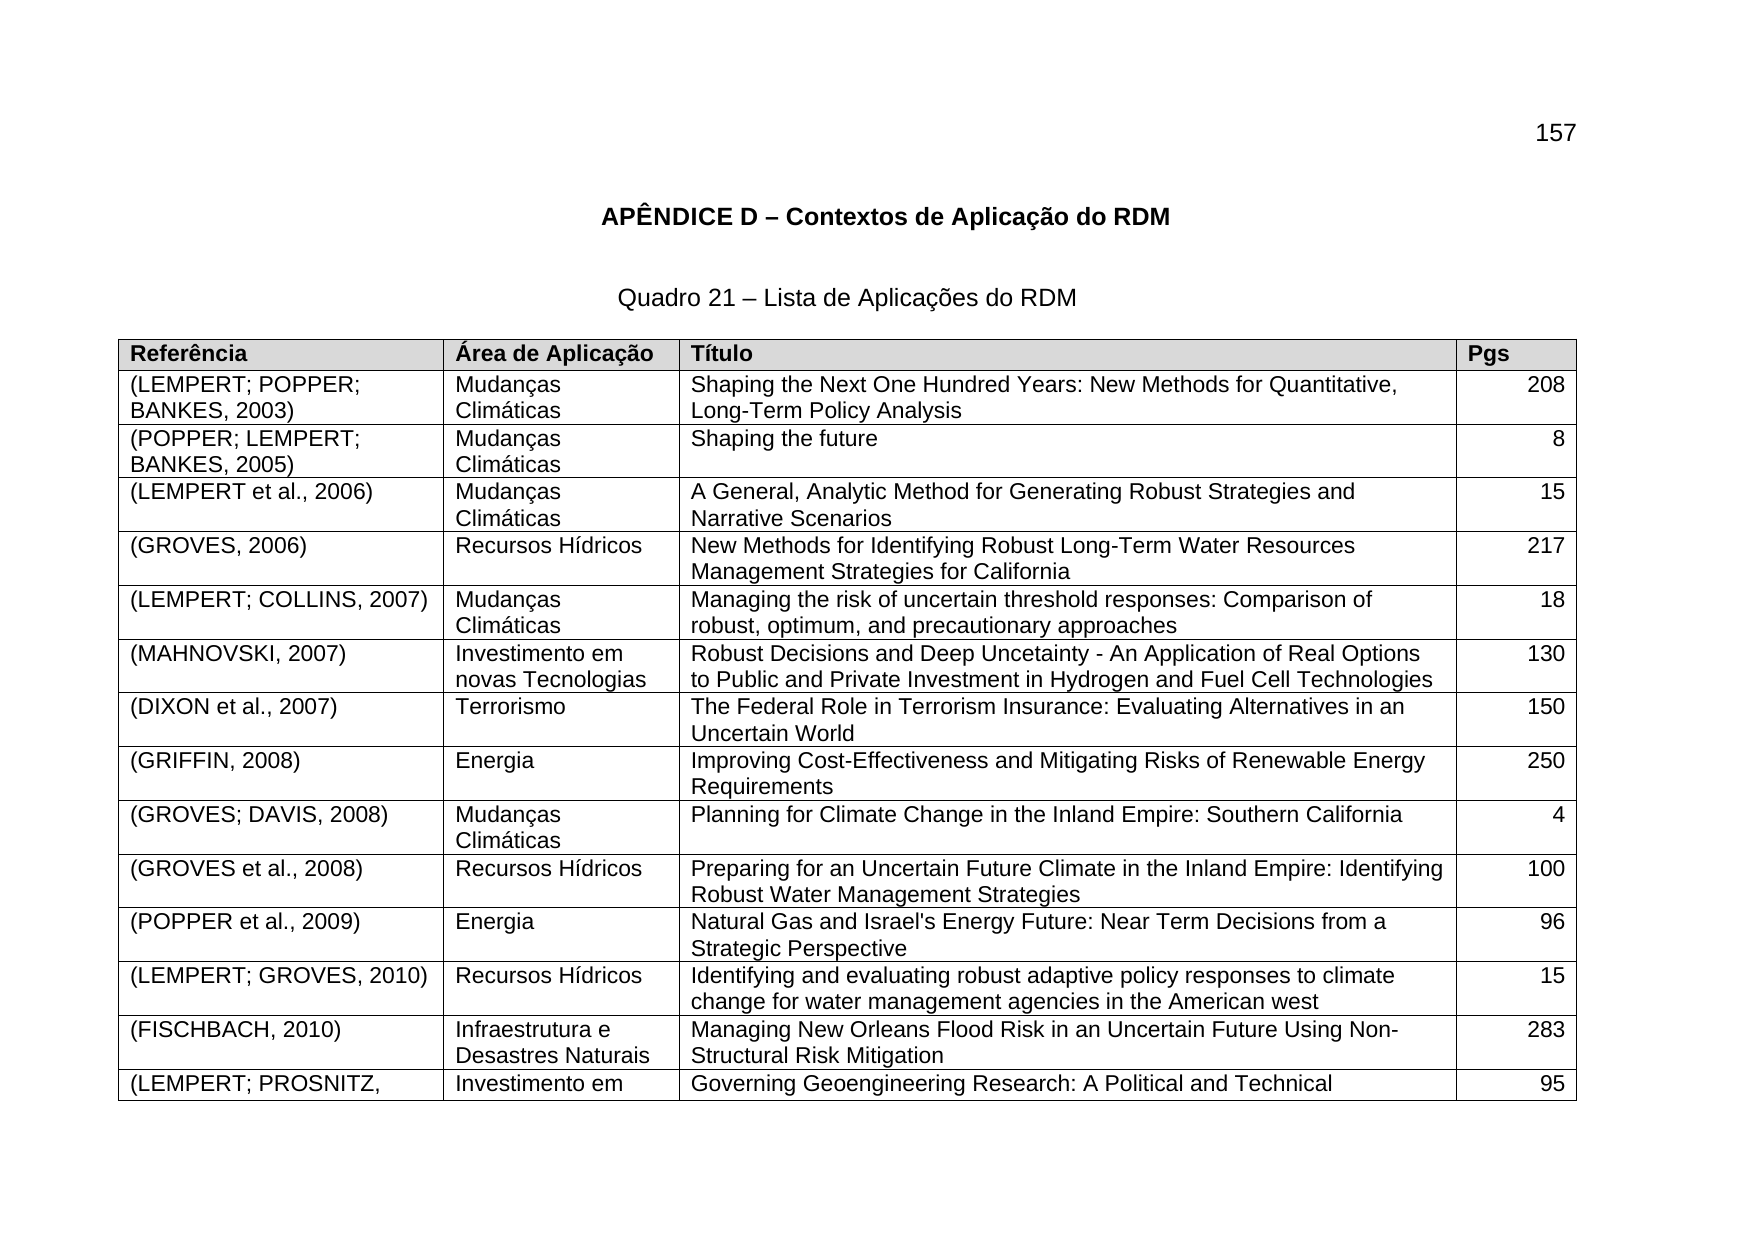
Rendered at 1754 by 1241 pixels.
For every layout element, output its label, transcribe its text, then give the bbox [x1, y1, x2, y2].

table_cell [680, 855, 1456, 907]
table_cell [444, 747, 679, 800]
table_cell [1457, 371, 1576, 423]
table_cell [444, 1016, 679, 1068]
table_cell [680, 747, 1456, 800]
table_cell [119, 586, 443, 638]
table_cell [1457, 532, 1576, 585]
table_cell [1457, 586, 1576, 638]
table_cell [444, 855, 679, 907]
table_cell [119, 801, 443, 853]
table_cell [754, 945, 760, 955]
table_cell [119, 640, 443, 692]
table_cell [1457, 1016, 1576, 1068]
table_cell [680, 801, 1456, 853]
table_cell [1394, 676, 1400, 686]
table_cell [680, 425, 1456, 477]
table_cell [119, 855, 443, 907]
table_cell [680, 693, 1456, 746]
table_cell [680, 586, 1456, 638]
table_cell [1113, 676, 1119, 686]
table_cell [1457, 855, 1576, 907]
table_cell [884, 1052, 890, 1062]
subtitle APÊNDICE D – Contextos de Aplicação do RDM [195, 202, 1577, 231]
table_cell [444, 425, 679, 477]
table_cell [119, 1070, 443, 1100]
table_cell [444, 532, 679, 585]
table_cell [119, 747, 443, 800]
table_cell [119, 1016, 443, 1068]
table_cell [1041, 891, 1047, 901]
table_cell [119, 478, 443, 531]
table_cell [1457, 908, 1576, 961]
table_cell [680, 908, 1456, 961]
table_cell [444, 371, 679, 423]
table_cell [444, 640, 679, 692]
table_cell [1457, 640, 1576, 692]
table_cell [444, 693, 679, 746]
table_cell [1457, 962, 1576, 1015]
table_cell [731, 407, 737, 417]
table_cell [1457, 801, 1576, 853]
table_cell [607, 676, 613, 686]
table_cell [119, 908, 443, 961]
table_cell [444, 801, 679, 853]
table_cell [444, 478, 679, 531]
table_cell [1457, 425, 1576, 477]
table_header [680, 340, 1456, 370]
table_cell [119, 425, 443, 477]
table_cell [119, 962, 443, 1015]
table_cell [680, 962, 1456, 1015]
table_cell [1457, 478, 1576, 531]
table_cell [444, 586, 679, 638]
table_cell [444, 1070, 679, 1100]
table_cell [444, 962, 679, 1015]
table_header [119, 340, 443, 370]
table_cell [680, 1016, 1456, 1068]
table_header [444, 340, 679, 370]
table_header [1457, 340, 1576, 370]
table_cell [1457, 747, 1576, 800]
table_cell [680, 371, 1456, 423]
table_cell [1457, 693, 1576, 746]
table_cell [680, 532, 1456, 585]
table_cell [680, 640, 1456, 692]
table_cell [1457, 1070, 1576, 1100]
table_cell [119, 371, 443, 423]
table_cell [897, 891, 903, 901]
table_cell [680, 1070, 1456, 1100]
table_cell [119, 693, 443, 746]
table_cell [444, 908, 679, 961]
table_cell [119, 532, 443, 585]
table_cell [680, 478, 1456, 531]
